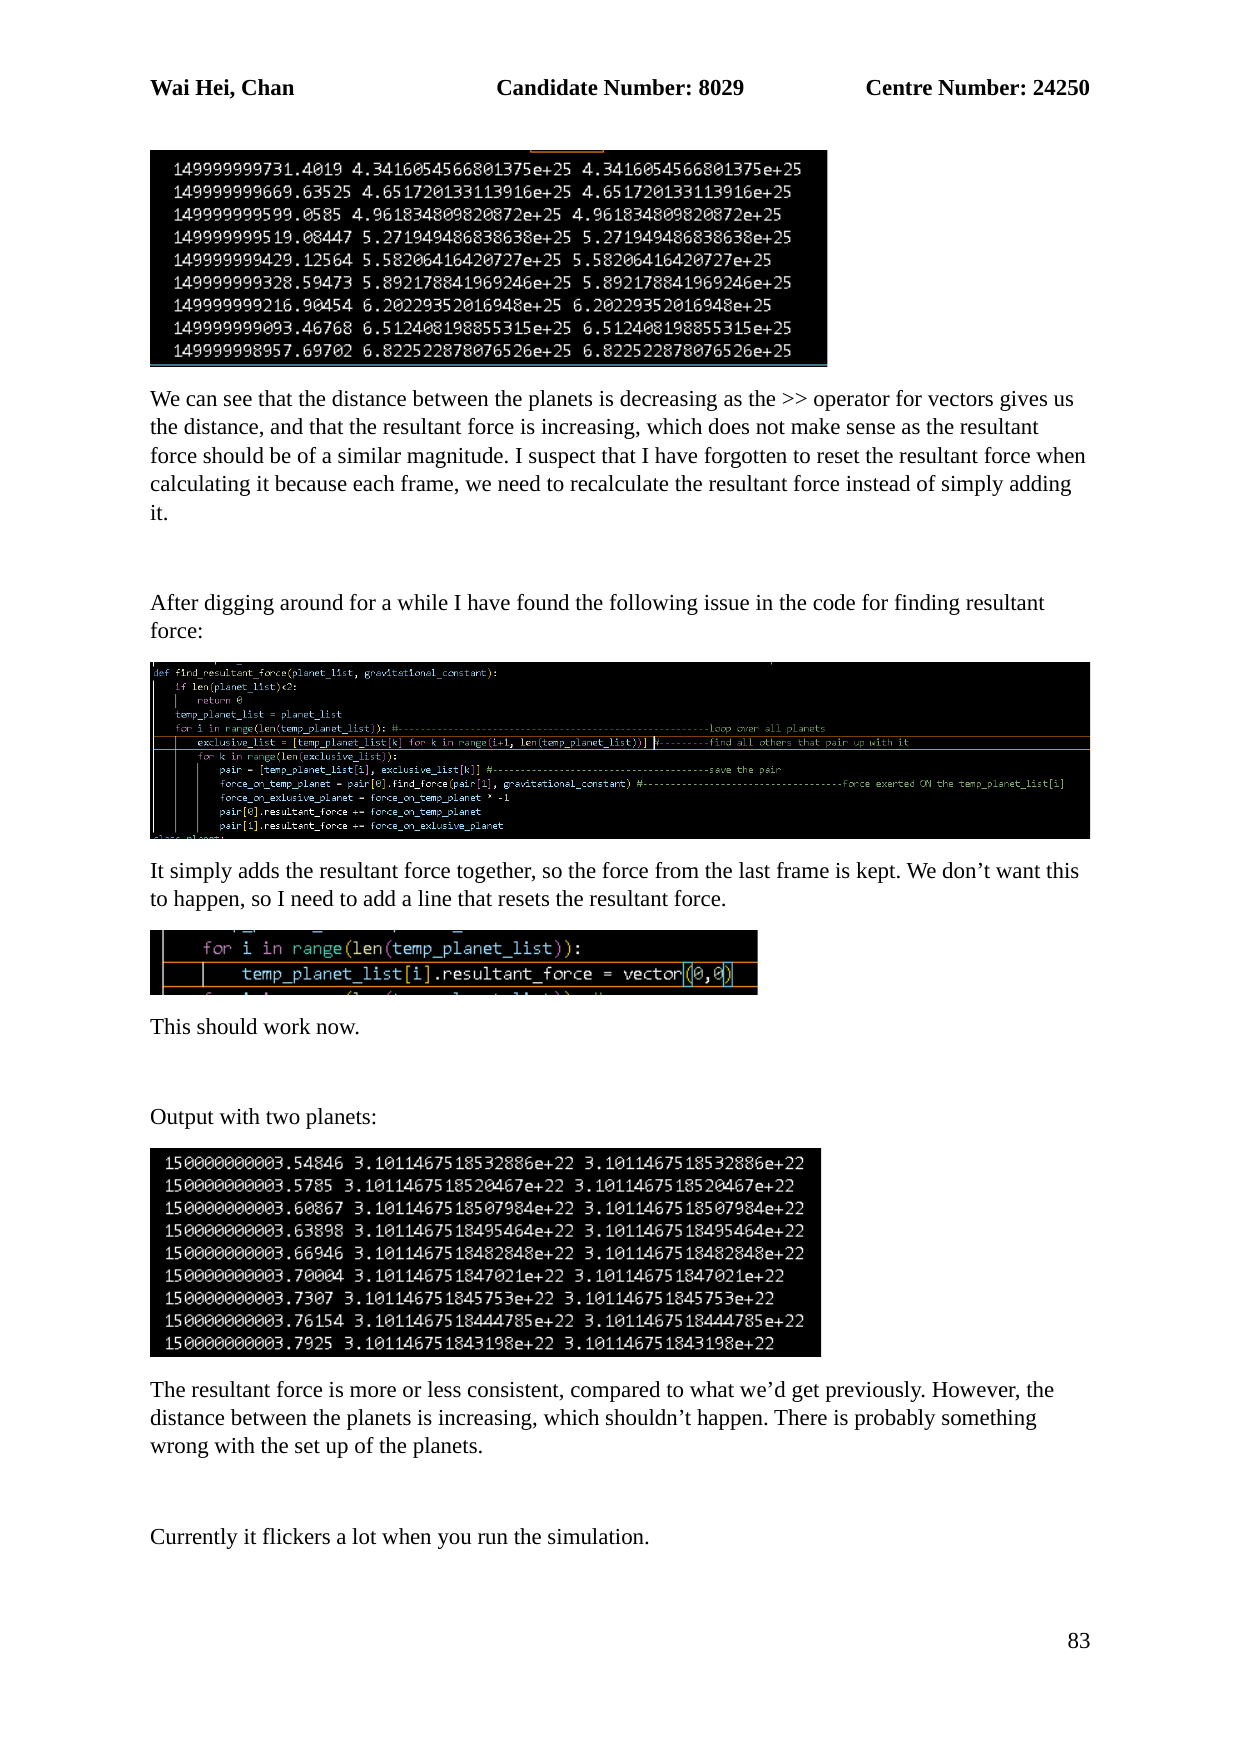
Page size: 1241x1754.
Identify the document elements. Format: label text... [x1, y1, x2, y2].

picture [150, 662, 1091, 839]
text This should work now. [150, 1013, 1090, 1039]
text We can see that the distance between the planets is decreasing as the >> operator for vectors gives us the distance, and that the resultant force is increasing, which does not make sense as the resultant force should be of a similar magnitude. I suspect that I have forgotten to reset the resultant force when calculating it because each frame, we need to recalculate the resultant force instead of simply adding it. [150, 385, 1090, 525]
text The resultant force is more or less consistent, compared to what we’d get previously. However, the distance between the planets is increasing, which shouldn’t happen. There is probably something wrong with the set up of the planets. [150, 1376, 1090, 1459]
text Output with two planets: [150, 1103, 1090, 1129]
picture [150, 930, 758, 995]
text Currently it flickers a lot when you run the simulation. [150, 1523, 1090, 1549]
text It simply adds the resultant force together, so the force from the last frame is kept. We don’t want this to happen, so I need to add a line that resets the resultant force. [150, 857, 1090, 912]
picture [150, 150, 828, 367]
picture [150, 1148, 822, 1357]
text After digging around for a while I have found the following issue in the code for finding resultant force: [150, 589, 1090, 644]
